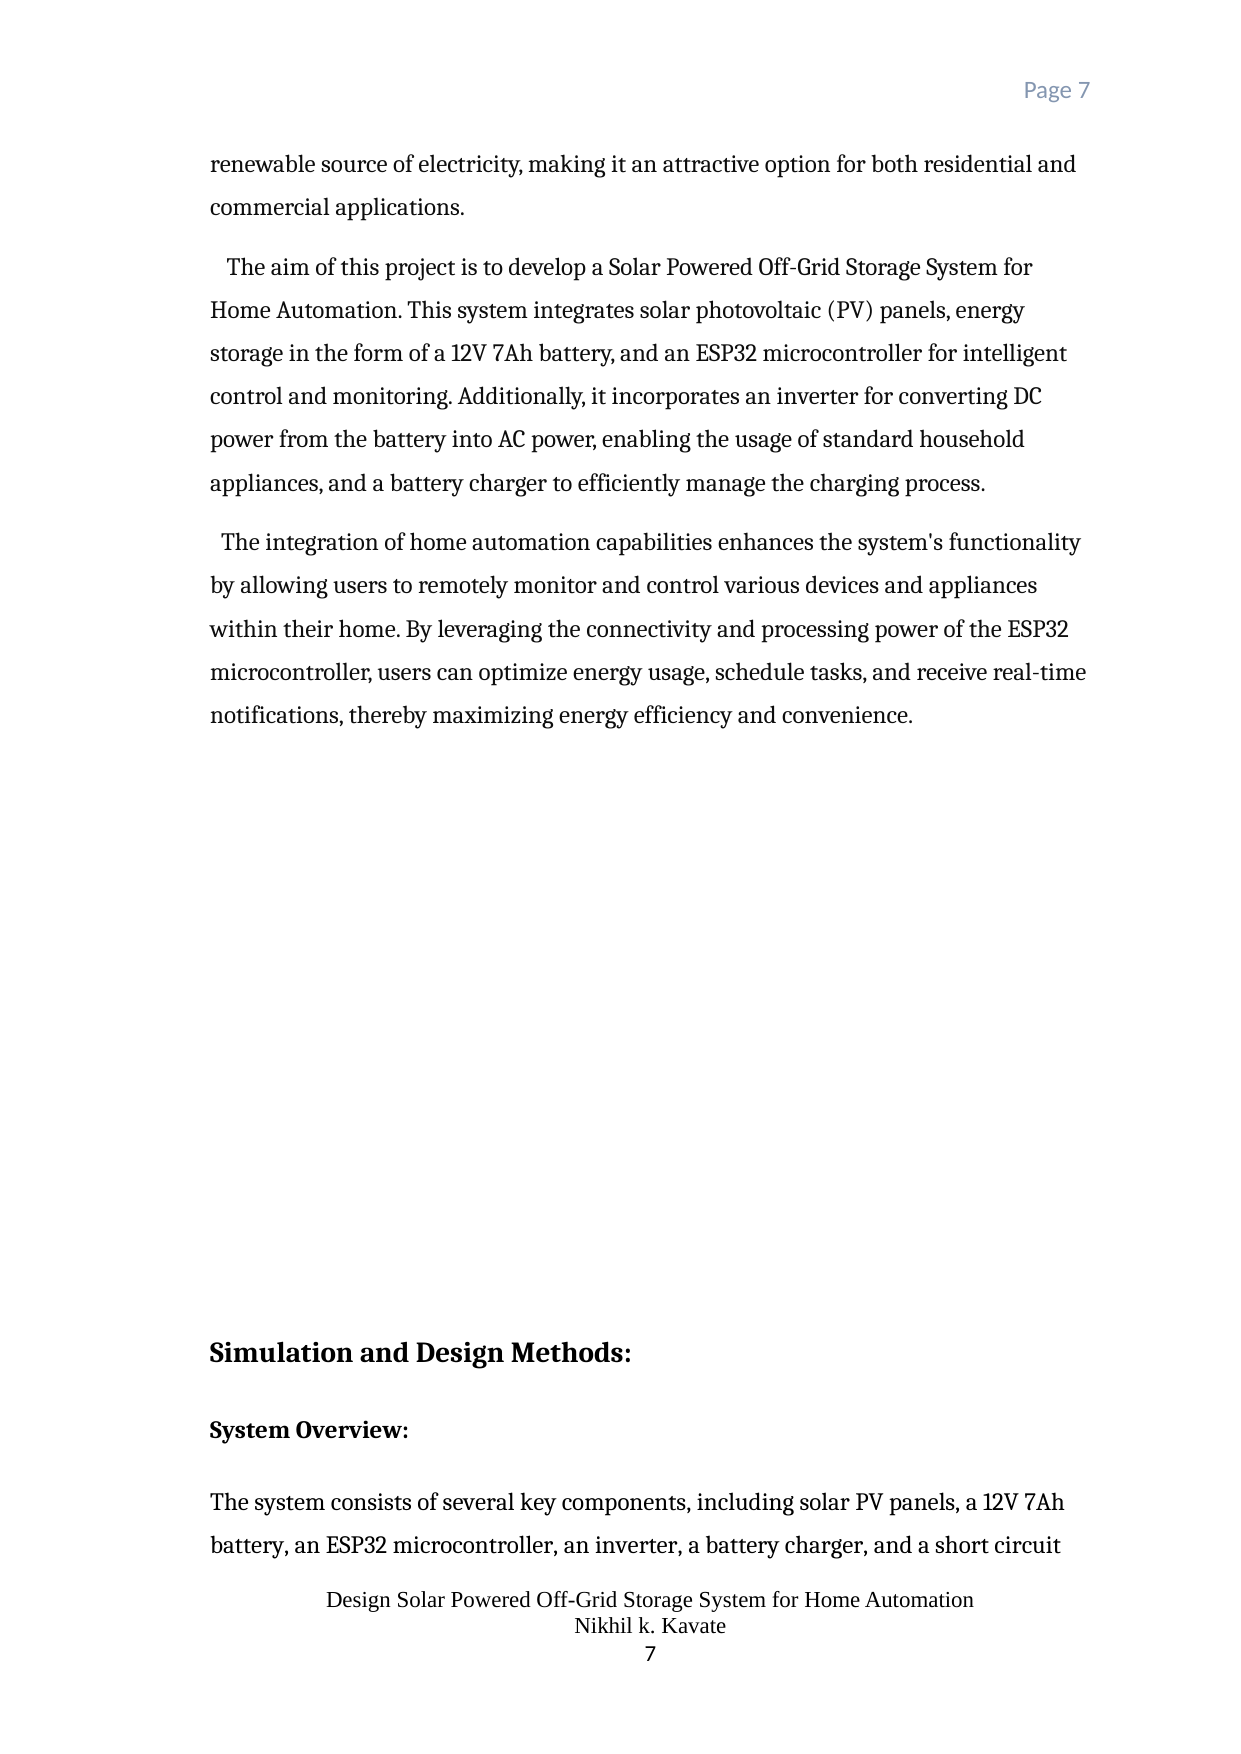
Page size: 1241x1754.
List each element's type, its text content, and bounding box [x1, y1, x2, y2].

text The aim of this project is to develop a Solar Powered Off-Grid Storage System for Home Automation. This system integrates solar photovoltaic (PV) panels, energy storage in the form of a 12V 7Ah battery, and an ESP32 microcontroller for intelligent control and monitoring. Additionally, it incorporates an inverter for converting DC power from the battery into AC power, enabling the usage of standard household appliances, and a battery charger to efficiently manage the charging process. [210, 253, 1090, 497]
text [210, 1488, 1090, 1560]
text Simulation and Design Methods: [210, 1336, 1090, 1370]
text System Overview: [210, 1416, 1090, 1444]
text The integration of home automation capabilities enhances the system's functionality by allowing users to remotely monitor and control various devices and appliances within their home. By leveraging the connectivity and processing power of the ESP32 microcontroller, users can optimize energy usage, schedule tasks, and receive real-time notifications, thereby maximizing energy efficiency and convenience. [210, 528, 1090, 729]
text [210, 150, 1090, 222]
